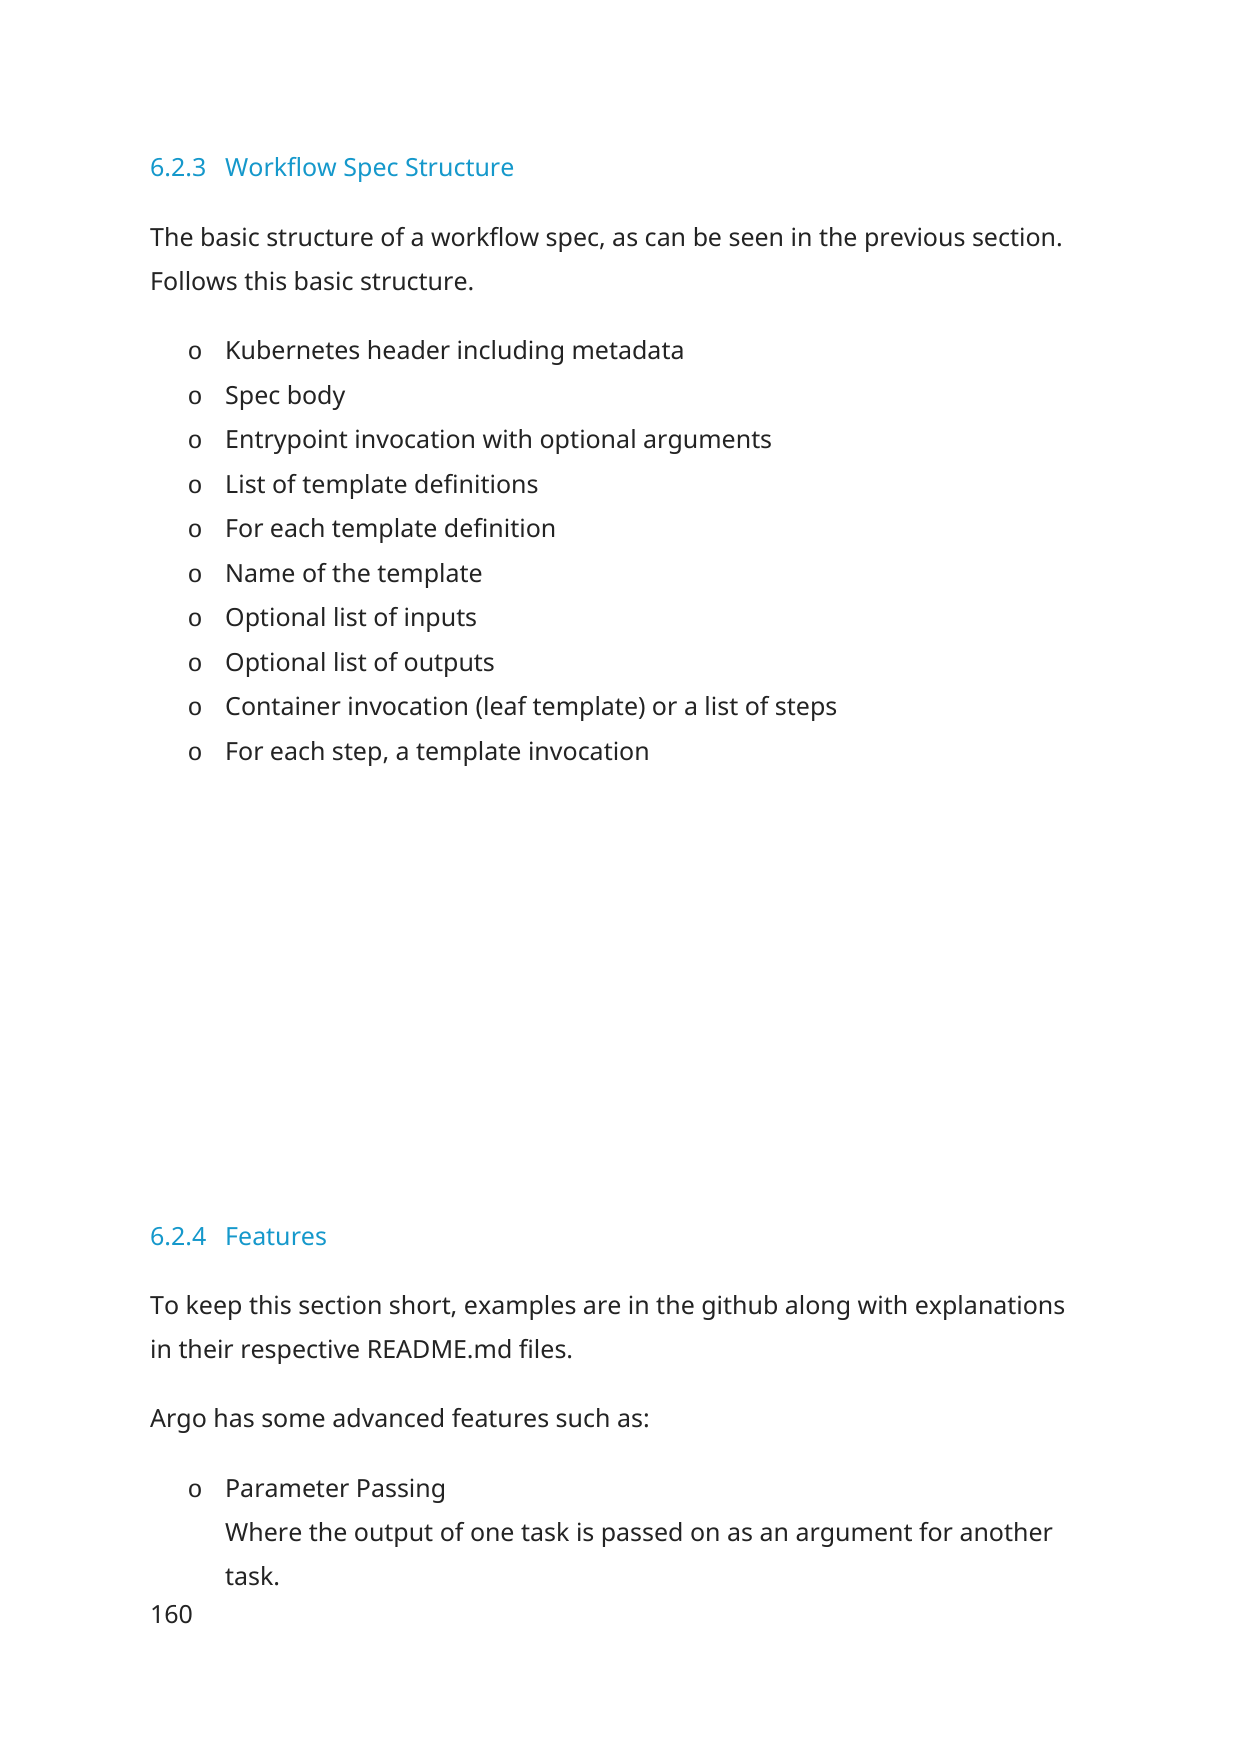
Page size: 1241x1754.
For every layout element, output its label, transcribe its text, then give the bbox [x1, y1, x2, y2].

list Spec body [187, 377, 1090, 412]
subtitle Workflow Spec Structure [150, 150, 1090, 184]
text Argo has some advanced features such as: [150, 1401, 1090, 1435]
list Container invocation (leaf template) or a list of steps [187, 689, 1090, 723]
list List of template definitions [187, 466, 1090, 501]
list Entrypoint invocation with optional arguments [187, 422, 1090, 456]
list Where the output of one task is passed on as an argument for another task. [225, 1515, 1090, 1593]
list Name of the template [187, 555, 1090, 589]
subtitle Features [150, 1218, 1090, 1252]
list Optional list of inputs [187, 600, 1090, 634]
list Kubernetes header including metadata [187, 333, 1090, 367]
text To keep this section short, examples are in the github along with explanations in their respective README.md files. [150, 1287, 1090, 1366]
list Optional list of outputs [187, 644, 1090, 678]
list For each step, a template invocation [187, 733, 1090, 767]
text The basic structure of a workflow spec, as can be seen in the previous section. Follows this basic structure. [150, 219, 1090, 298]
list For each template definition [187, 511, 1090, 545]
list Parameter Passing [187, 1470, 1090, 1504]
